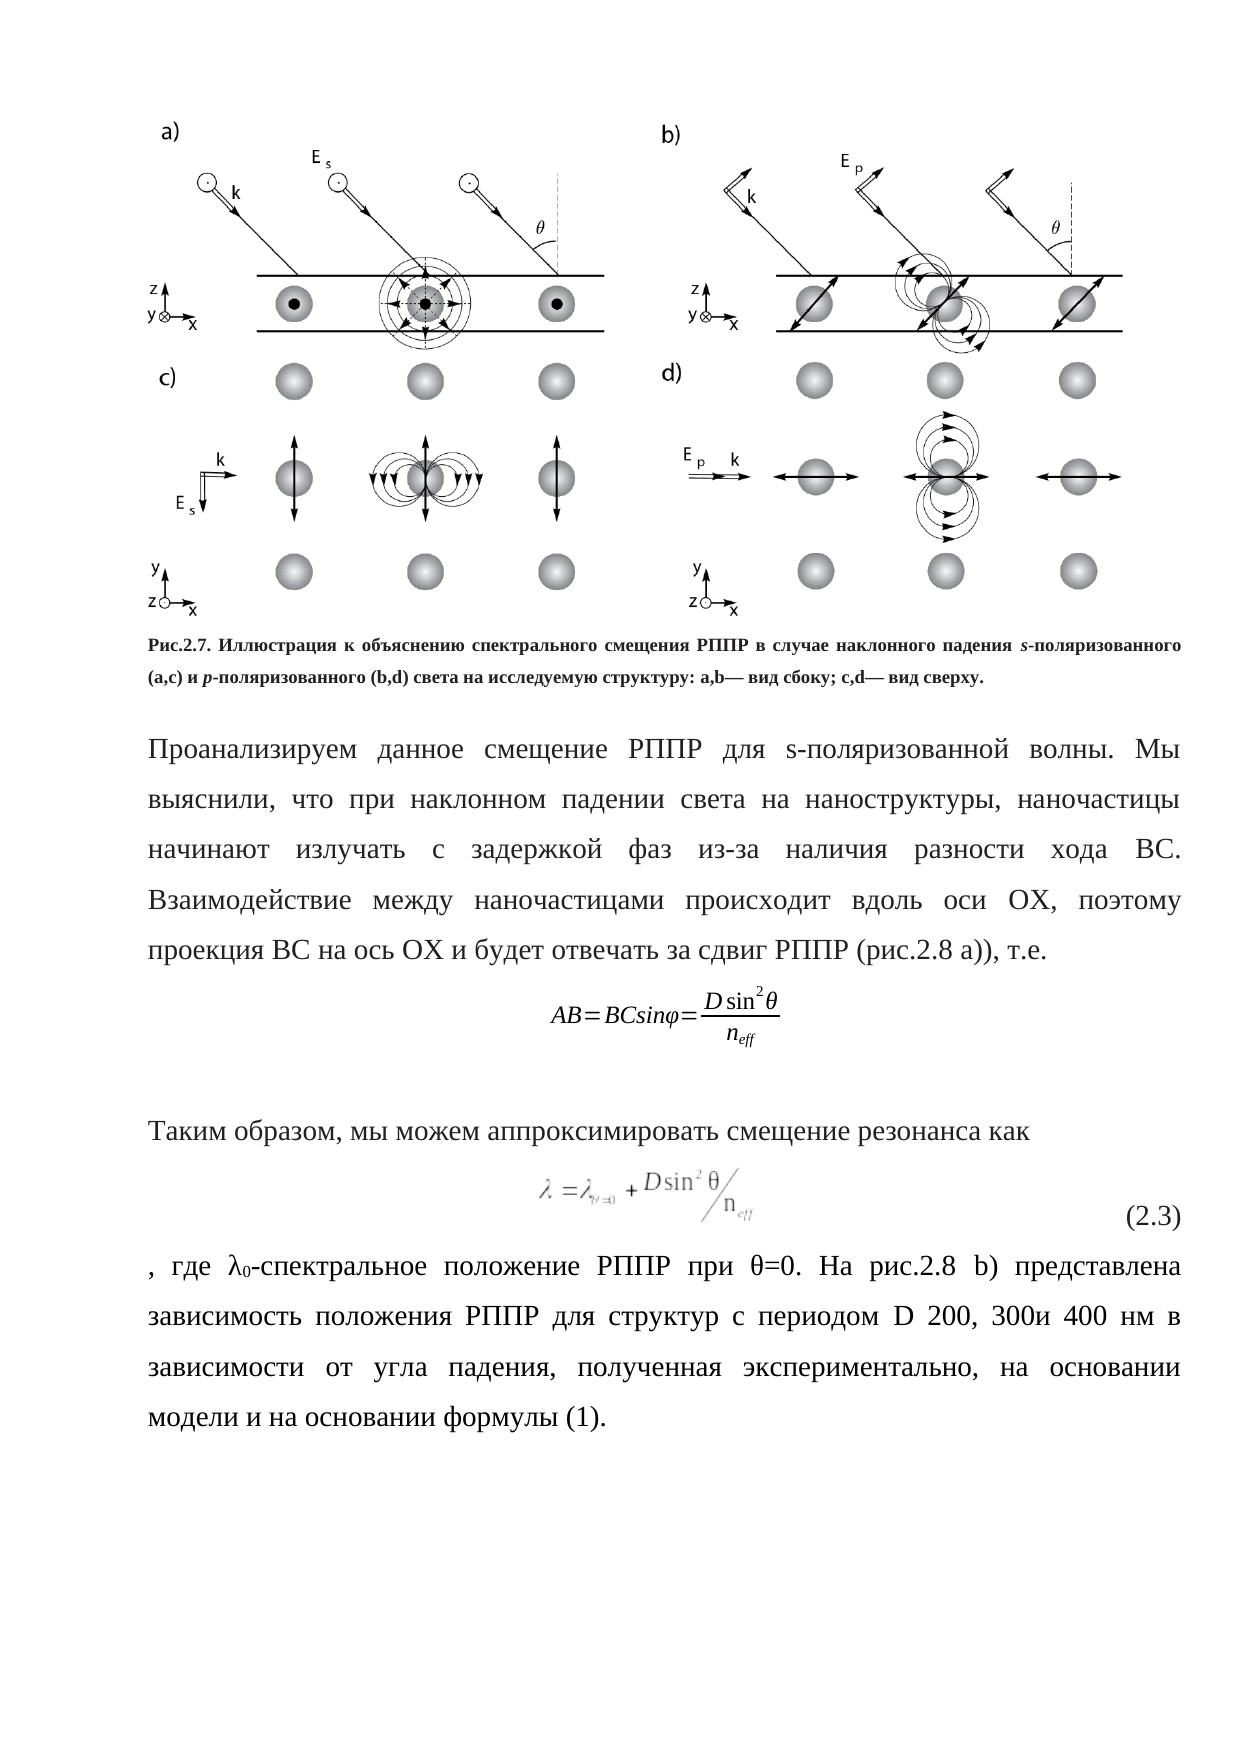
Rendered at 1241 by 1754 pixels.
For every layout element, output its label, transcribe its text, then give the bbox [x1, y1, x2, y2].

picture [147, 118, 1123, 620]
text Проанализируем данное смещение РППР для s-поляризованной волны. Мы выяснили, что при наклонном падении света на наноструктуры, наночастицы начинают излучать с задержкой фаз из-за наличия разности хода BC. Взаимодействие между наночастицами происходит вдоль оси OX, поэтому проекция BC на ось OX и будет отвечать за сдвиг РППР (рис.2.8 a)), т.е. [148, 731, 1181, 966]
text Таким образом, мы можем аппроксимировать смещение резонанса как [148, 1113, 1181, 1147]
text , где λ0-спектральное положение РППР при θ=0. На рис.2.8 b) представлена зависимость положения РППР для структур с периодом D 200, 300и 400 нм в зависимости от угла падения, полученная экспериментально, на основании модели и на основании формулы (1). [148, 1248, 1181, 1433]
text Рис.2.7. Иллюстрация к объяснению спектрального смещения РППР в случае наклонного падения s-поляризованного (а,c) и p-поляризованного (b,d) света на исследуемую структуру: a,b— вид сбоку; c,d— вид сверху. [148, 634, 1181, 688]
text (2.3) [148, 1164, 1181, 1231]
